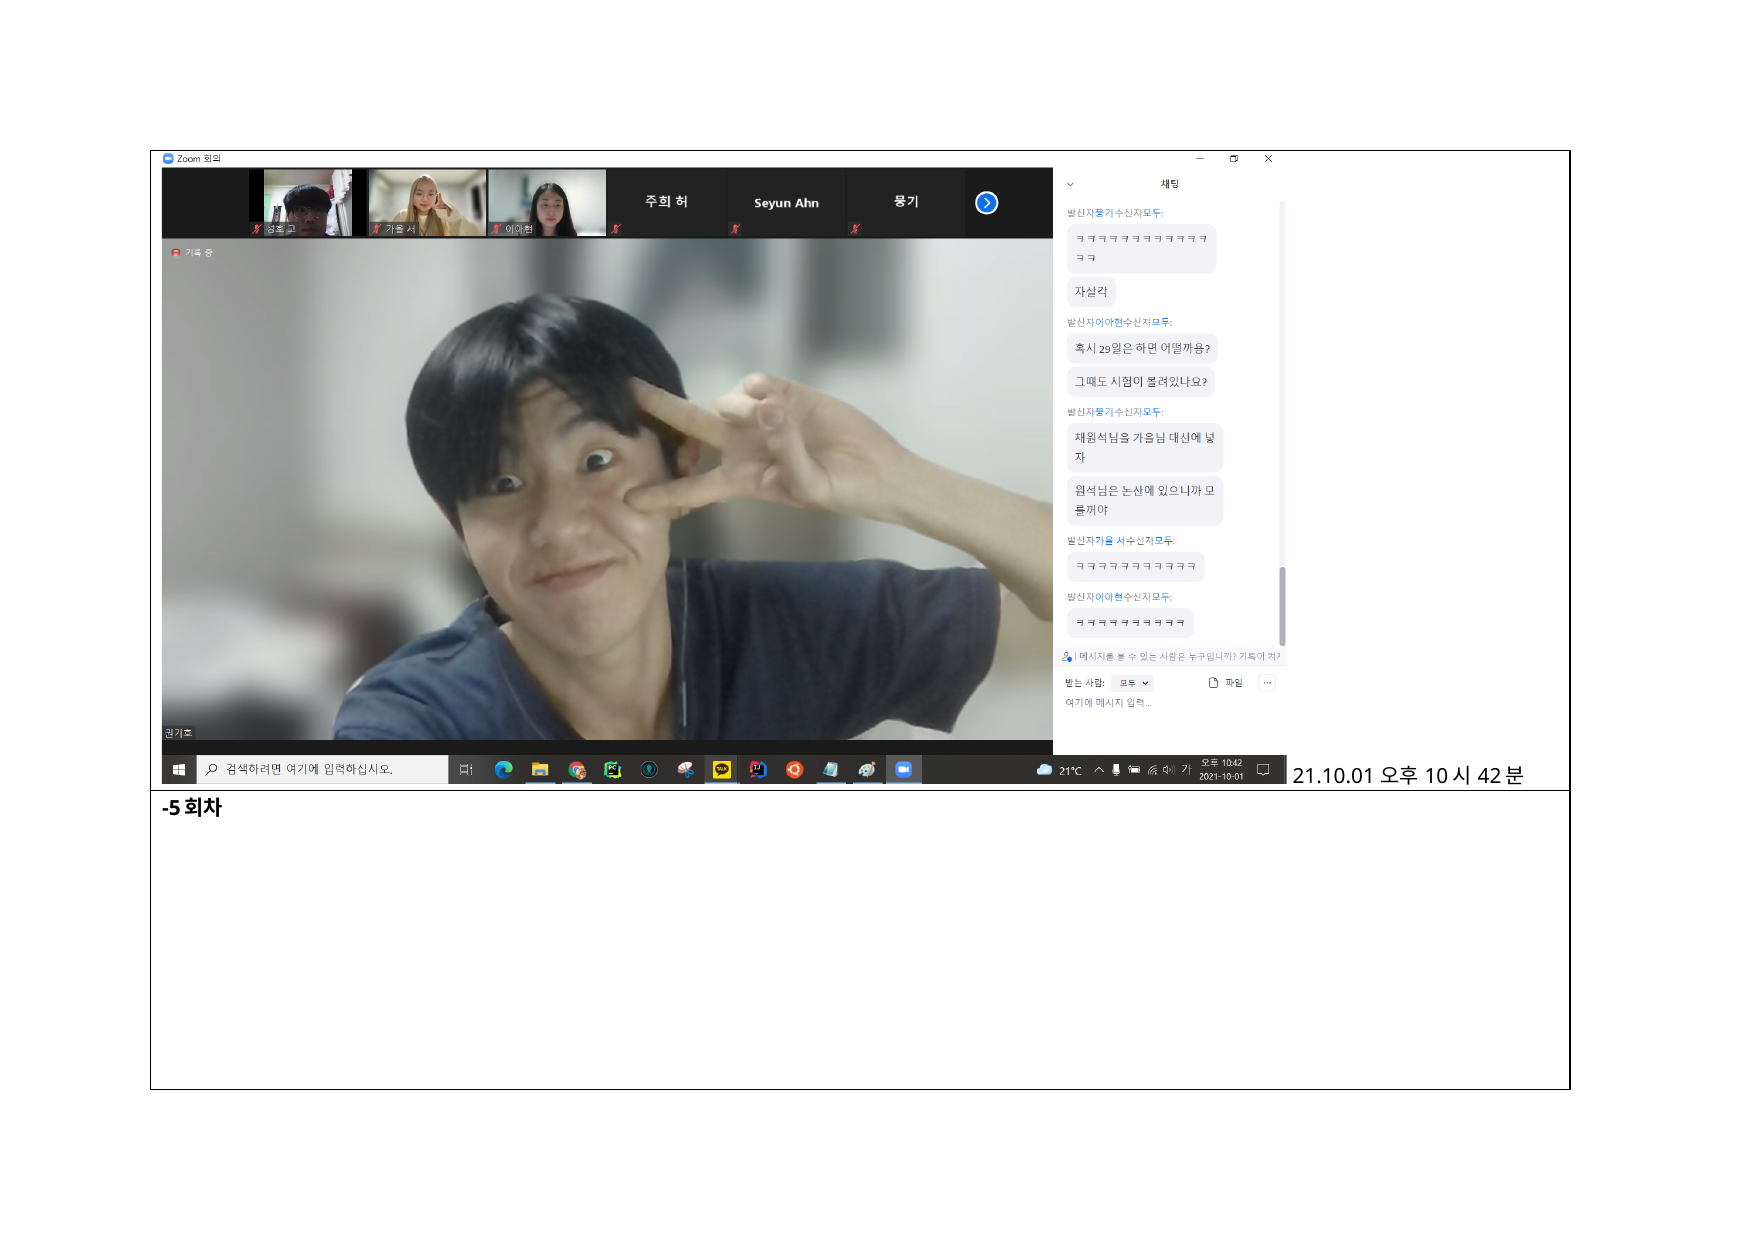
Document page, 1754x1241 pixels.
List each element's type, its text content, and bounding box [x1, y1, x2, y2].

picture [161, 151, 1287, 784]
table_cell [151, 791, 1569, 1089]
table_cell 21.10.01 오후 10시 42분 [151, 151, 1569, 790]
